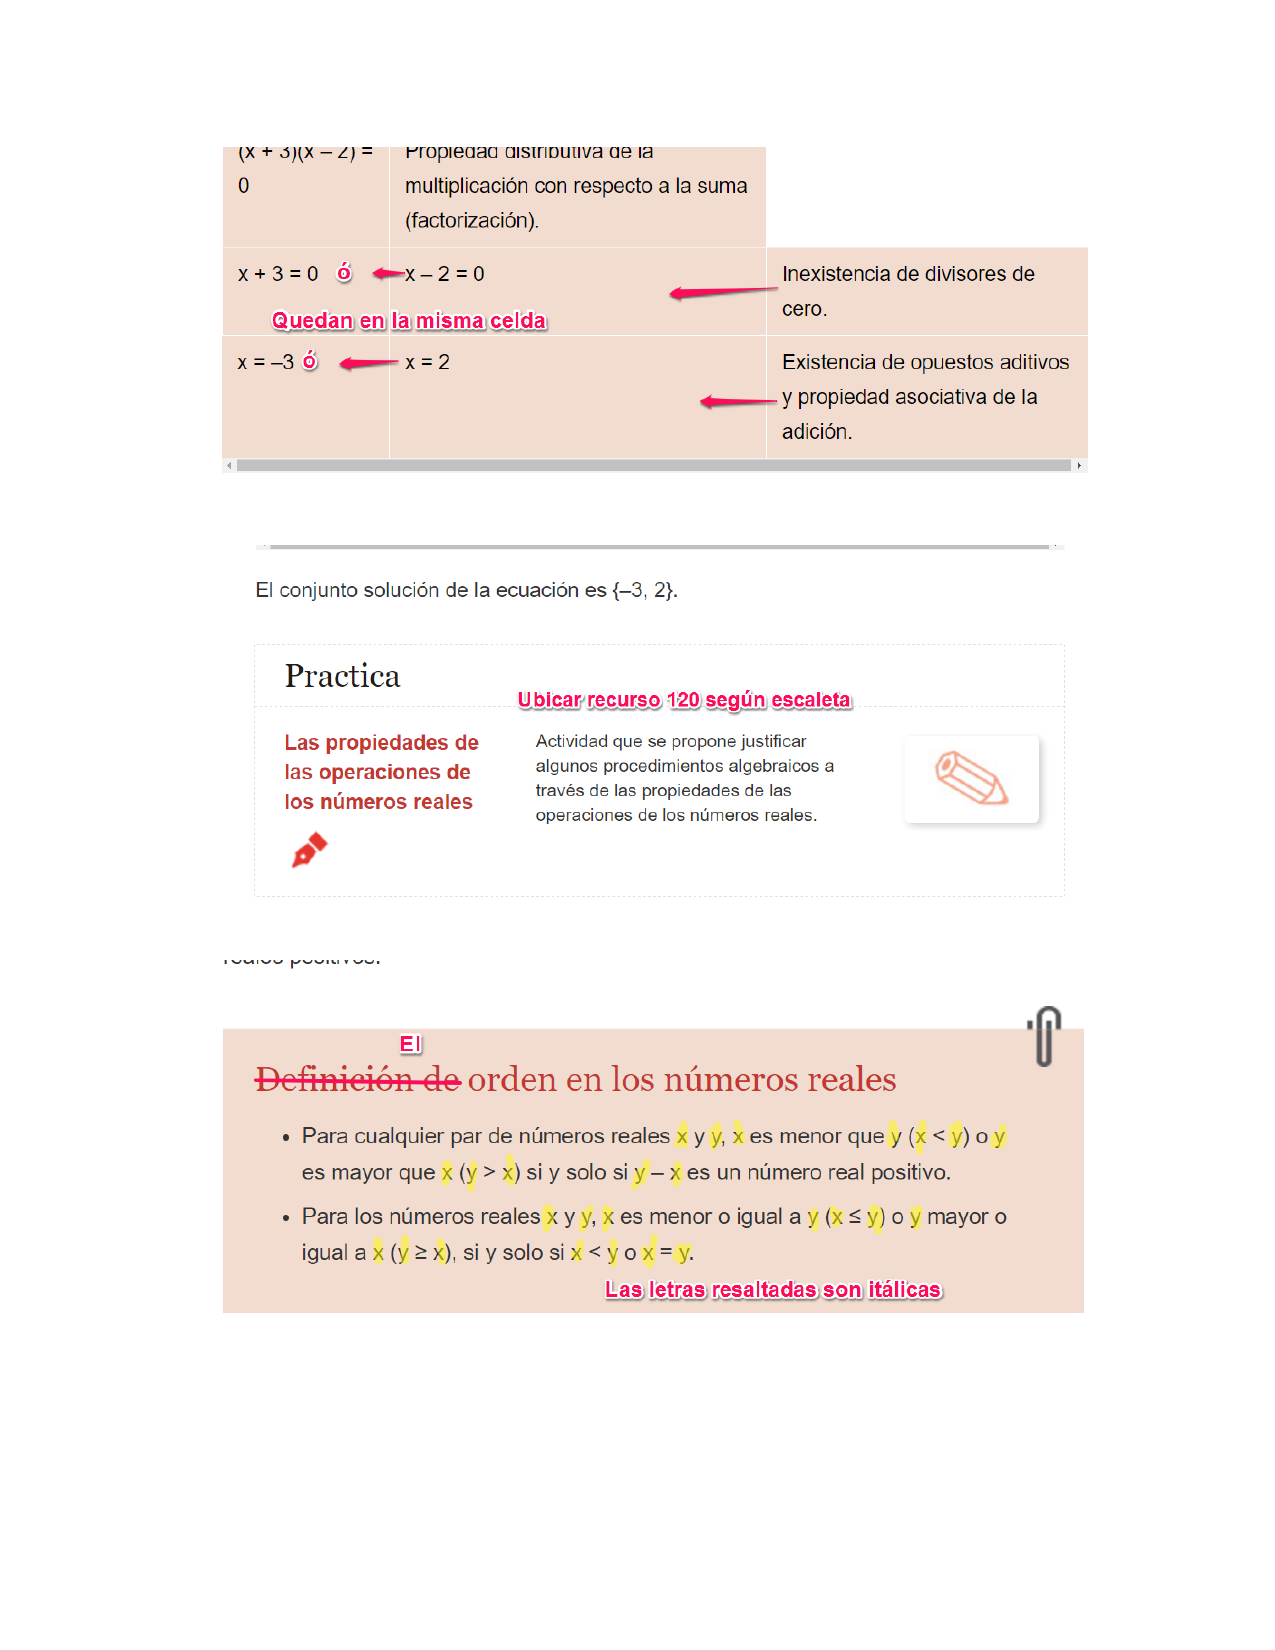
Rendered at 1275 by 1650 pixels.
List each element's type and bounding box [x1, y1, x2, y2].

picture [177, 545, 1098, 941]
picture [177, 147, 1098, 480]
picture [177, 960, 1098, 1354]
